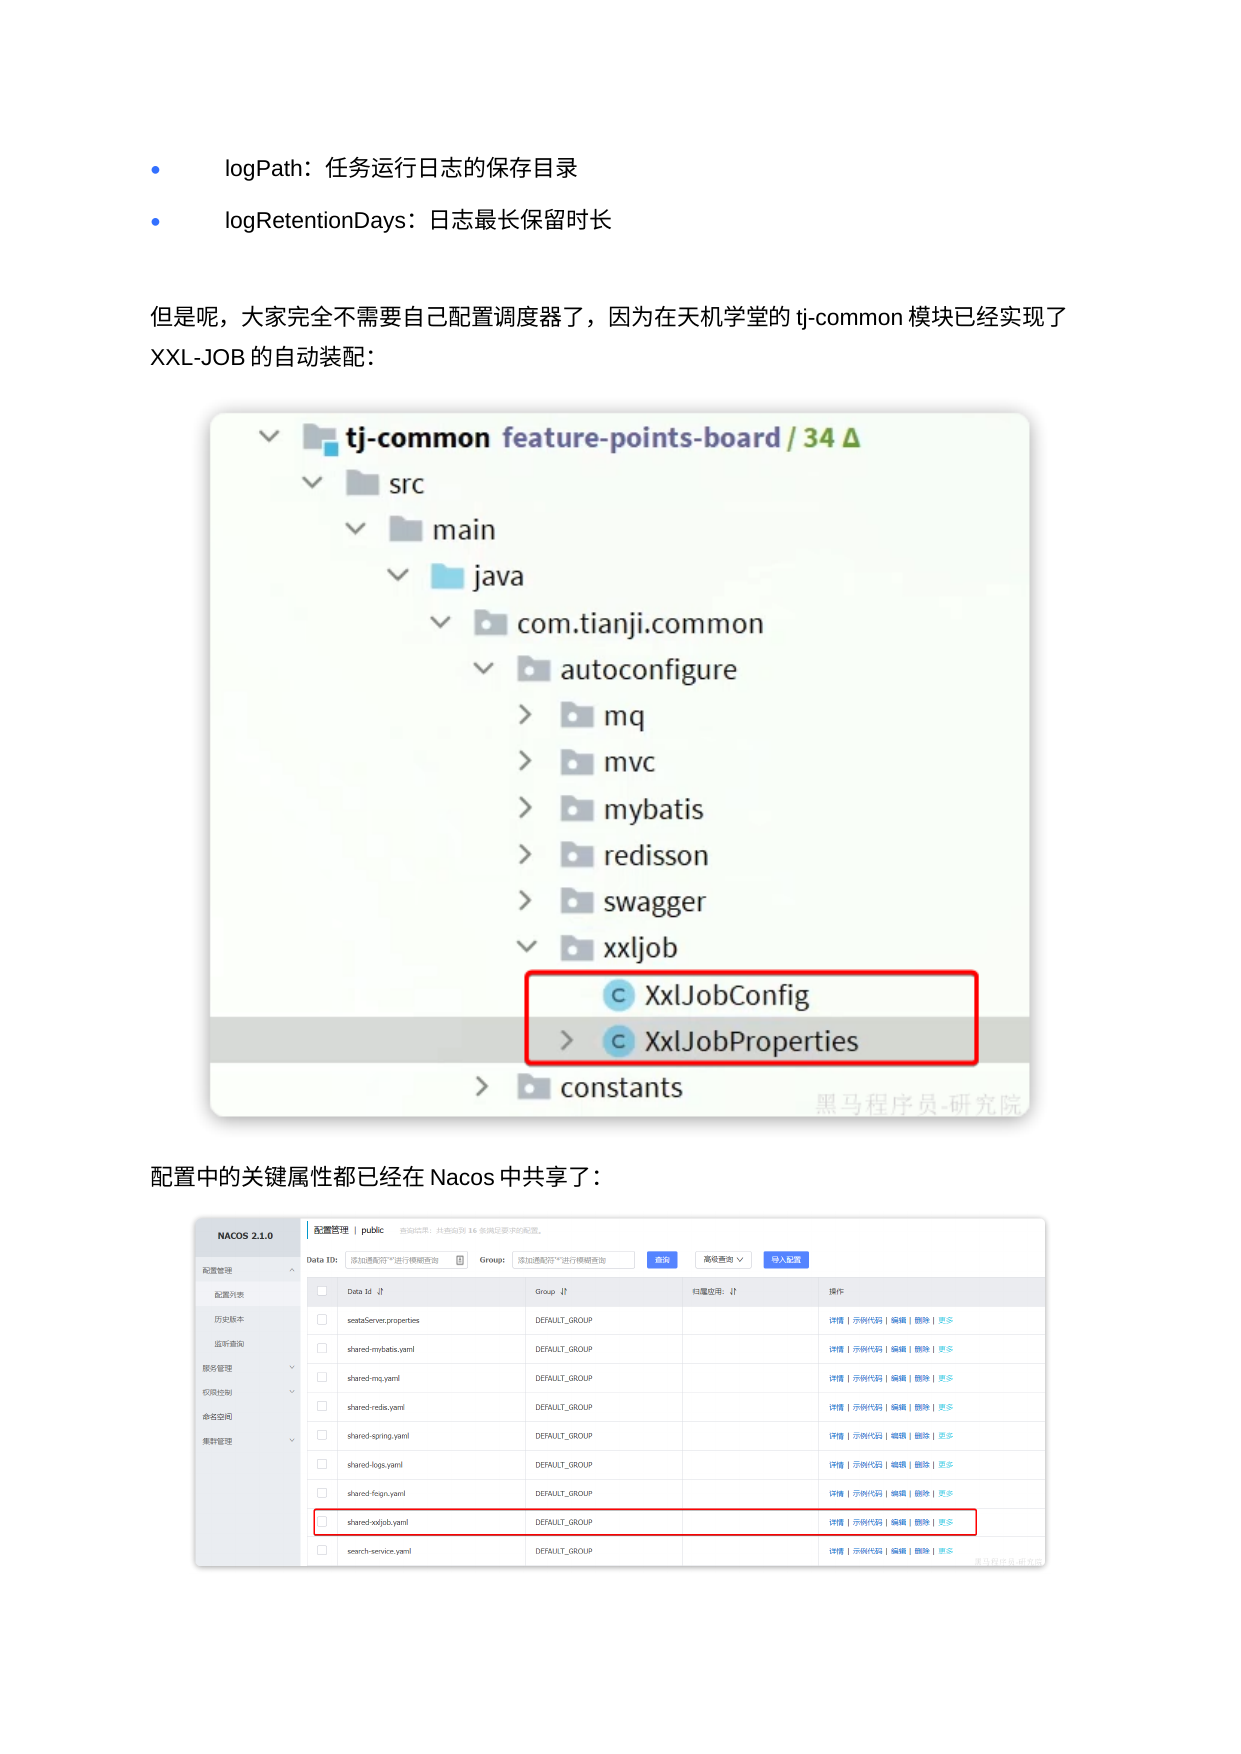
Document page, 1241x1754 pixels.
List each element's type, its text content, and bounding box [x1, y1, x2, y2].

list logPath：任务运行日志的保存目录 [150, 150, 1090, 183]
text 但是呢，大家完全不需要自己配置调度器了，因为在天机学堂的tj-common模块已经实现了XXL-JOB的自动装配： [150, 299, 1090, 372]
list logRetentionDays：日志最长保留时长 [150, 202, 1090, 236]
picture [188, 391, 1052, 1142]
picture [188, 1211, 1052, 1574]
text 配置中的关键属性都已经在Nacos中共享了： [150, 1159, 1090, 1192]
